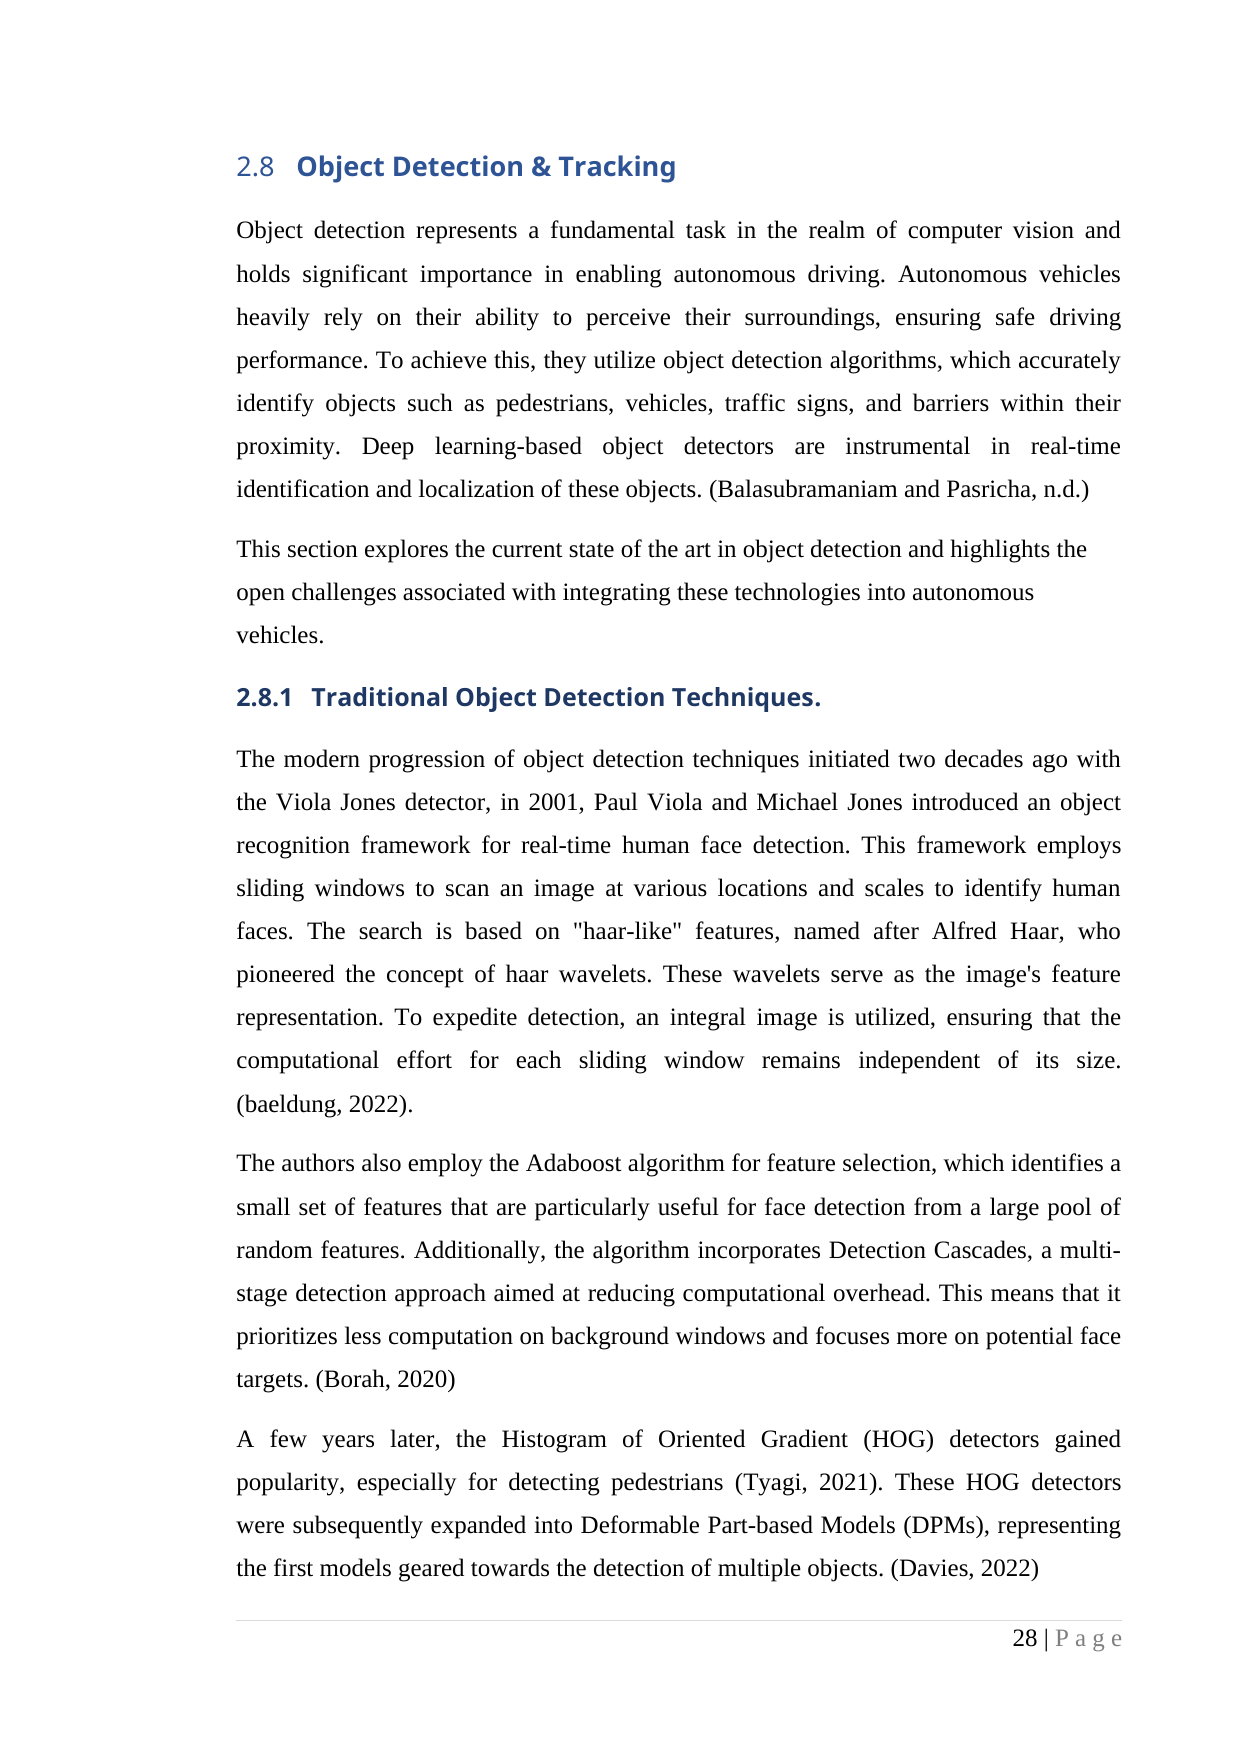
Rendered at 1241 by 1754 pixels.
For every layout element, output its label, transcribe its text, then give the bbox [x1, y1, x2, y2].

text Object detection represents a fundamental task in the realm of computer vision and holds significant importance in enabling autonomous driving. Autonomous vehicles heavily rely on their ability to perceive their surroundings, ensuring safe driving performance. To achieve this, they utilize object detection algorithms, which accurately identify objects such as pedestrians, vehicles, traffic signs, and barriers within their proximity. Deep learning-based object detectors are instrumental in real-time identification and localization of these objects. (Balasubramaniam and Pasricha, n.d.) [236, 216, 1122, 503]
text This section explores the current state of the art in object detection and highlights the open challenges associated with integrating these technologies into autonomous vehicles. [236, 534, 1122, 649]
text A few years later, the Histogram of Oriented Gradient (HOG) detectors gained popularity, especially for detecting pedestrians (Tyagi, 2021). These HOG detectors were subsequently expanded into Deformable Part-based Models (DPMs), representing the first models geared towards the detection of multiple objects. (Davies, 2022) [236, 1424, 1122, 1582]
subtitle Object Detection & Tracking [236, 148, 1122, 184]
text The modern progression of object detection techniques initiated two decades ago with the Viola Jones detector, in 2001, Paul Viola and Michael Jones introduced an object recognition framework for real-time human face detection. This framework employs sliding windows to scan an image at various locations and scales to identify human faces. The search is based on "haar-like" features, named after Alfred Haar, who pioneered the concept of haar wavelets. These wavelets serve as the image's feature representation. To expedite detection, an integral image is utilized, ensuring that the computational effort for each sliding window remains independent of its size. (baeldung, 2022). [236, 744, 1122, 1117]
text The authors also employ the Adaboost algorithm for feature selection, which identifies a small set of features that are particularly useful for face detection from a large pool of random features. Additionally, the algorithm incorporates Detection Cascades, a multi-stage detection approach aimed at reducing computational overhead. This means that it prioritizes less computation on background windows and focuses more on potential face targets. (Borah, 2020) [236, 1148, 1122, 1393]
subtitle Traditional Object Detection Techniques. [236, 680, 1122, 714]
